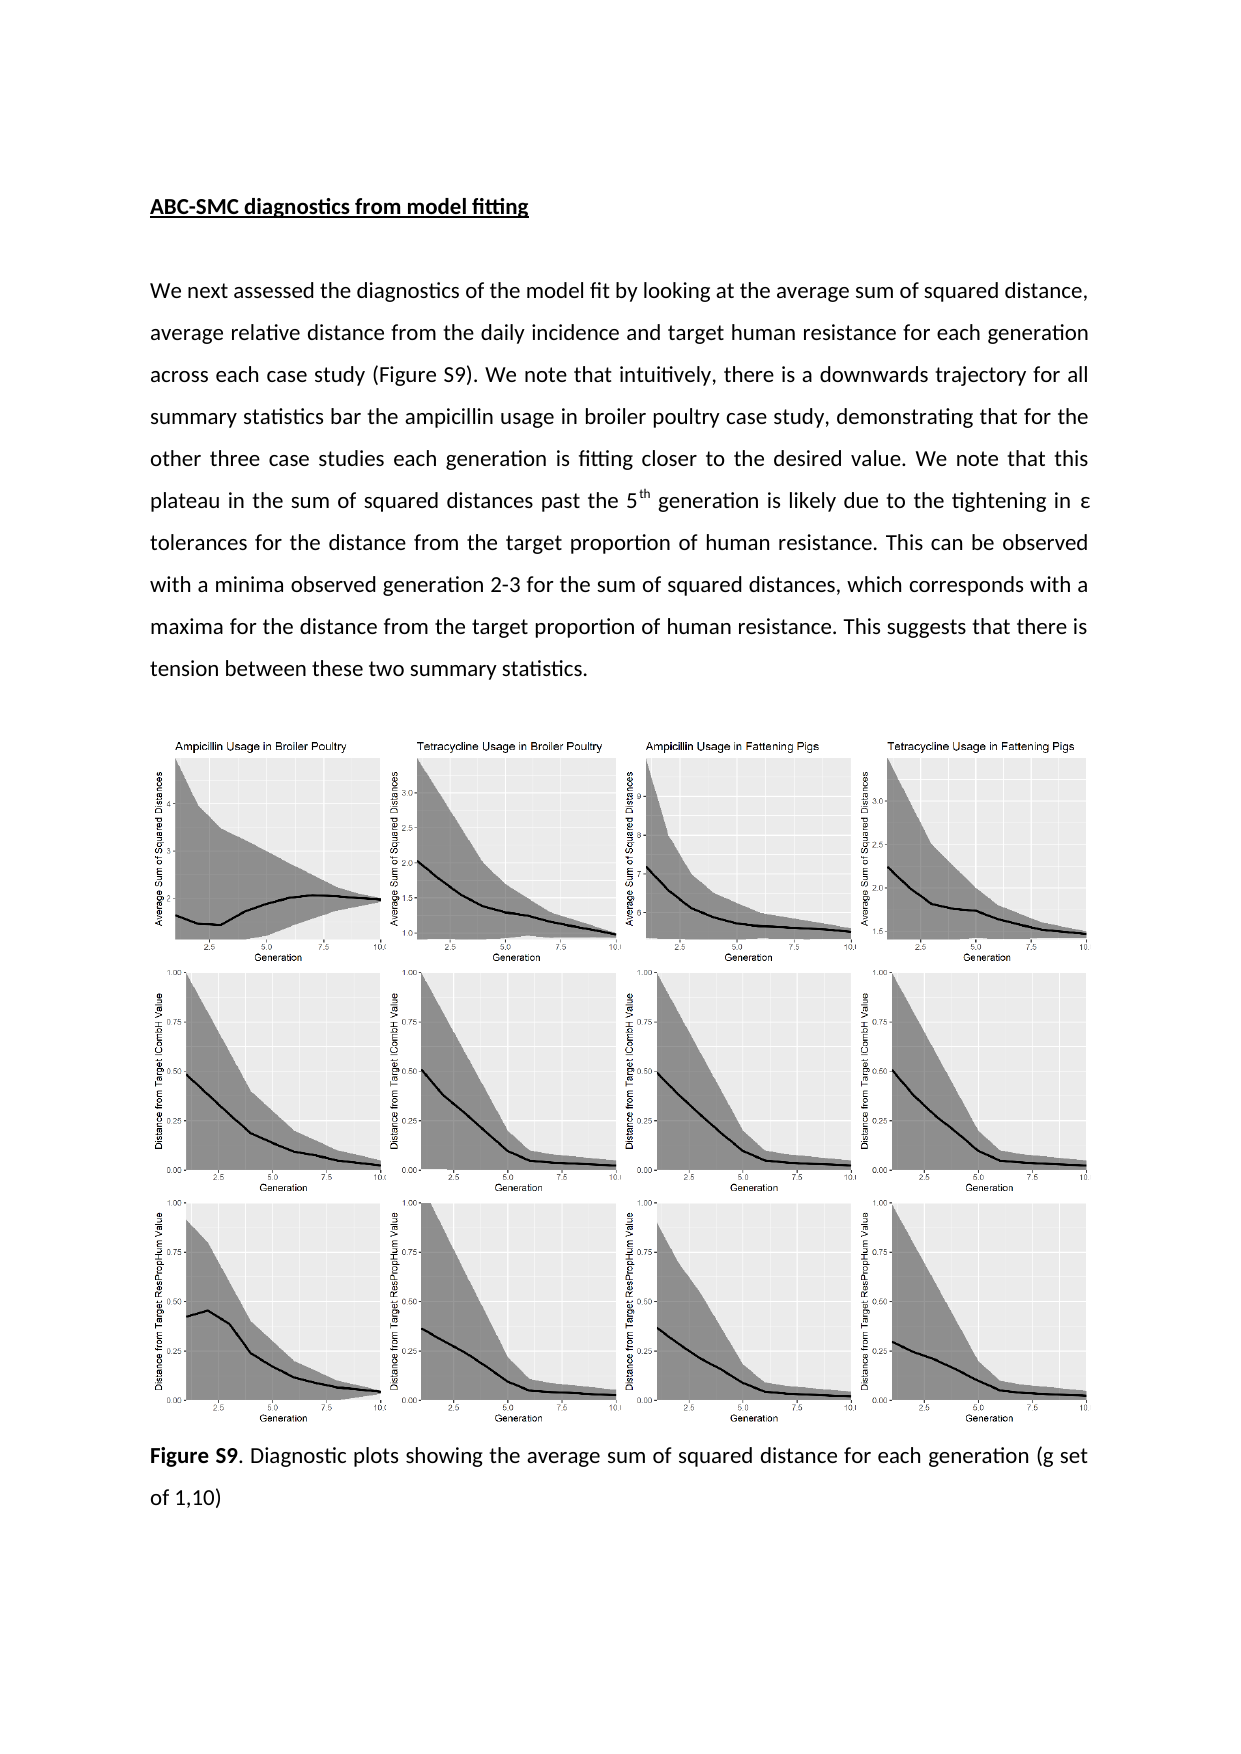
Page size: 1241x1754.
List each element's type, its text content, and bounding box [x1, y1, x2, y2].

text We next assessed the diagnostics of the model fit by looking at the average sum of squared distance, average relative distance from the daily incidence and target human resistance for each generation across each case study (Figure S9). We note that intuitively, there is a downwards trajectory for all summary statistics bar the ampicillin usage in broiler poultry case study, demonstrating that for the other three case studies each generation is fitting closer to the desired value. We note that this plateau in the sum of squared distances past the 5th generation is likely due to the tightening in ε tolerances for the distance from the target proportion of human resistance. This can be observed with a minima observed generation 2-3 for the sum of squared distances, which corresponds with a maxima for the distance from the target proportion of human resistance. This suggests that there is tension between these two summary statistics. [150, 276, 1090, 682]
text ABC-SMC diagnostics from model fitting [150, 192, 1090, 220]
text Figure S9. Diagnostic plots showing the average sum of squared distance for each generation (g set of 1,10) [150, 1441, 1090, 1511]
picture [150, 737, 1091, 1428]
